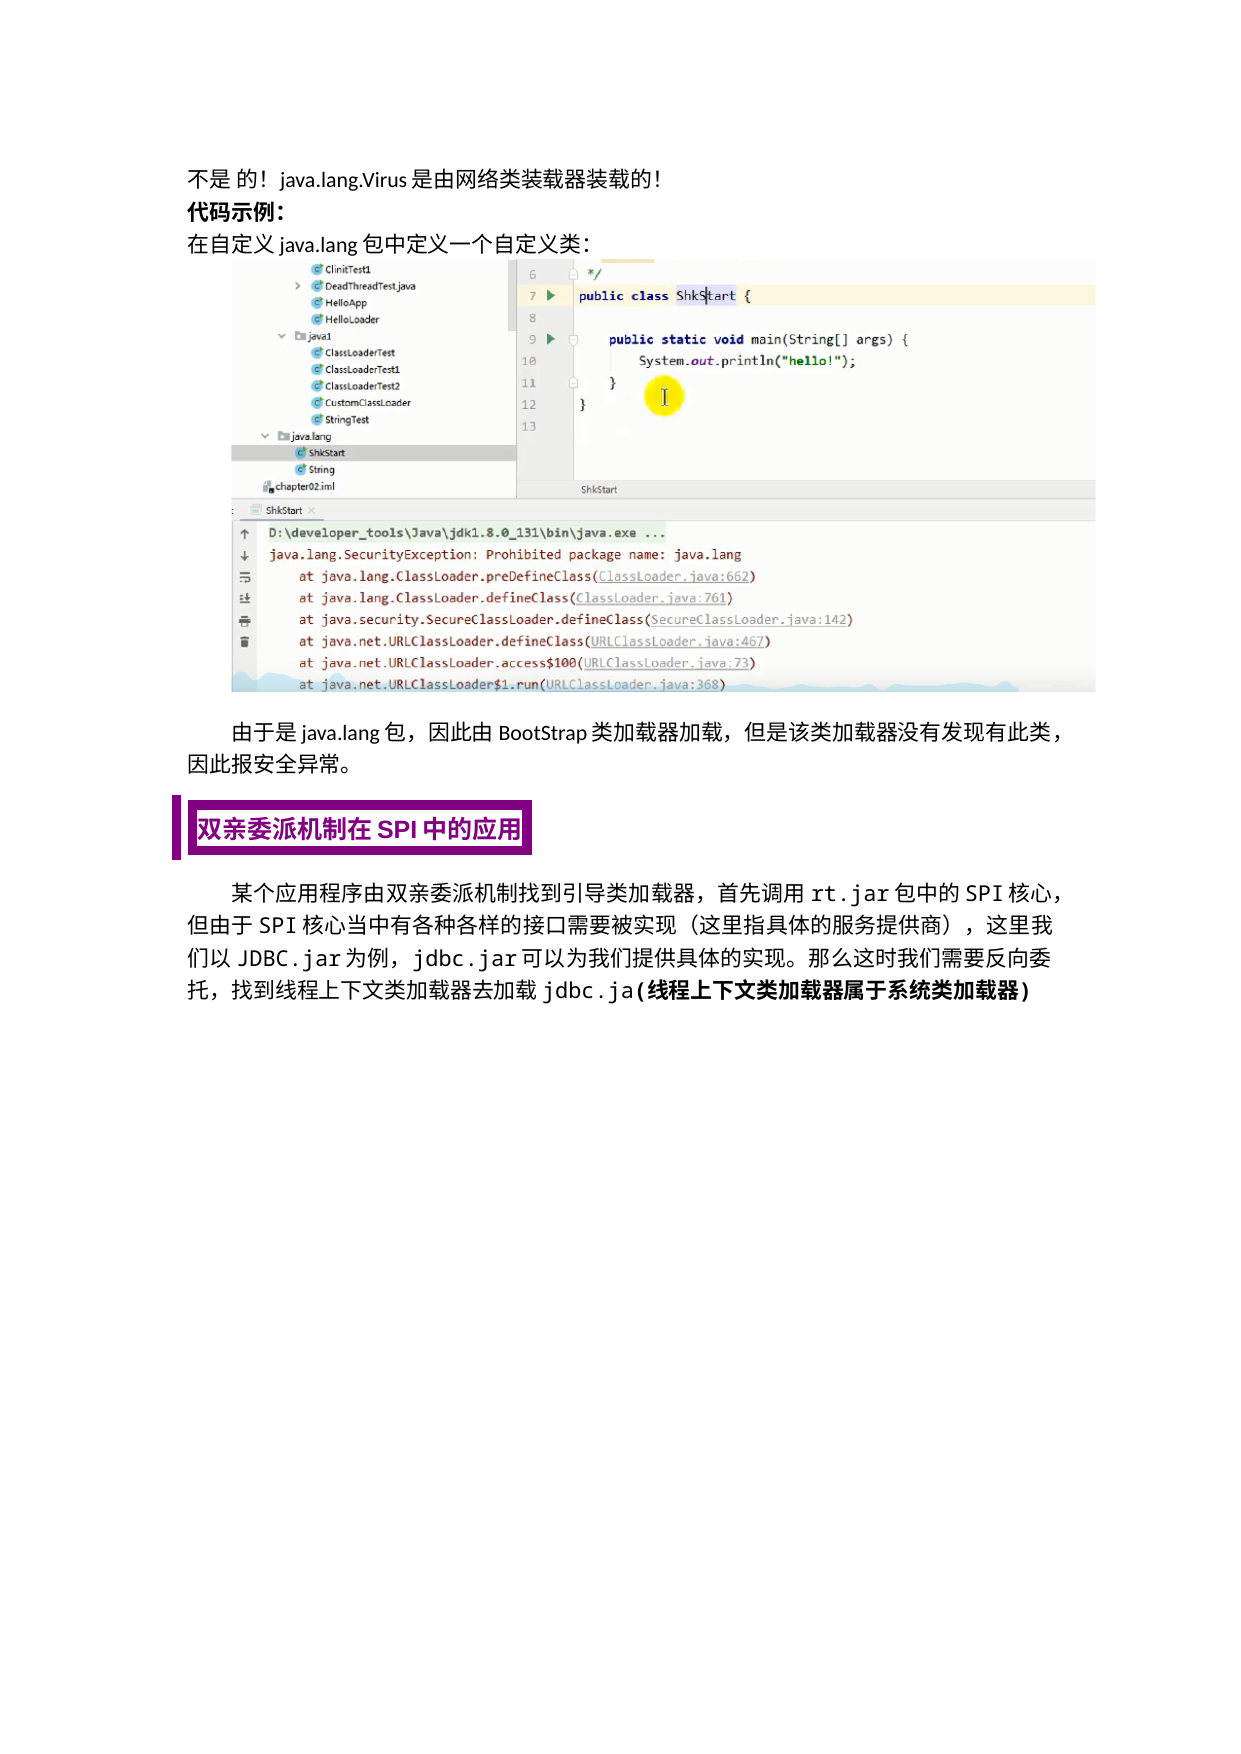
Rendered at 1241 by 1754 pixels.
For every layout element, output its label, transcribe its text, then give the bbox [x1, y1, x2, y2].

text 代码示例： [187, 194, 1053, 227]
text 由于是java.lang包，因此由BootStrap类加载器加载，但是该类加载器没有发现有此类，因此报安全异常。 [187, 714, 1053, 779]
picture [231, 259, 1096, 692]
subtitle 双亲委派机制在SPI中的应用 [181, 795, 1053, 860]
text 某个应用程序由双亲委派机制找到引导类加载器，首先调用rt.jar包中的SPI核心，但由于SPI核心当中有各种各样的接口需要被实现（这里指具体的服务提供商），这里我们以JDBC.jar为例，jdbc.jar可以为我们提供具体的实现。那么这时我们需要反向委托，找到线程上下文类加载器去加载jdbc.ja(线程上下文类加载器属于系统类加载器) [187, 876, 1053, 1006]
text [187, 162, 1053, 194]
text 在自定义java.lang包中定义一个自定义类： [187, 227, 1053, 259]
